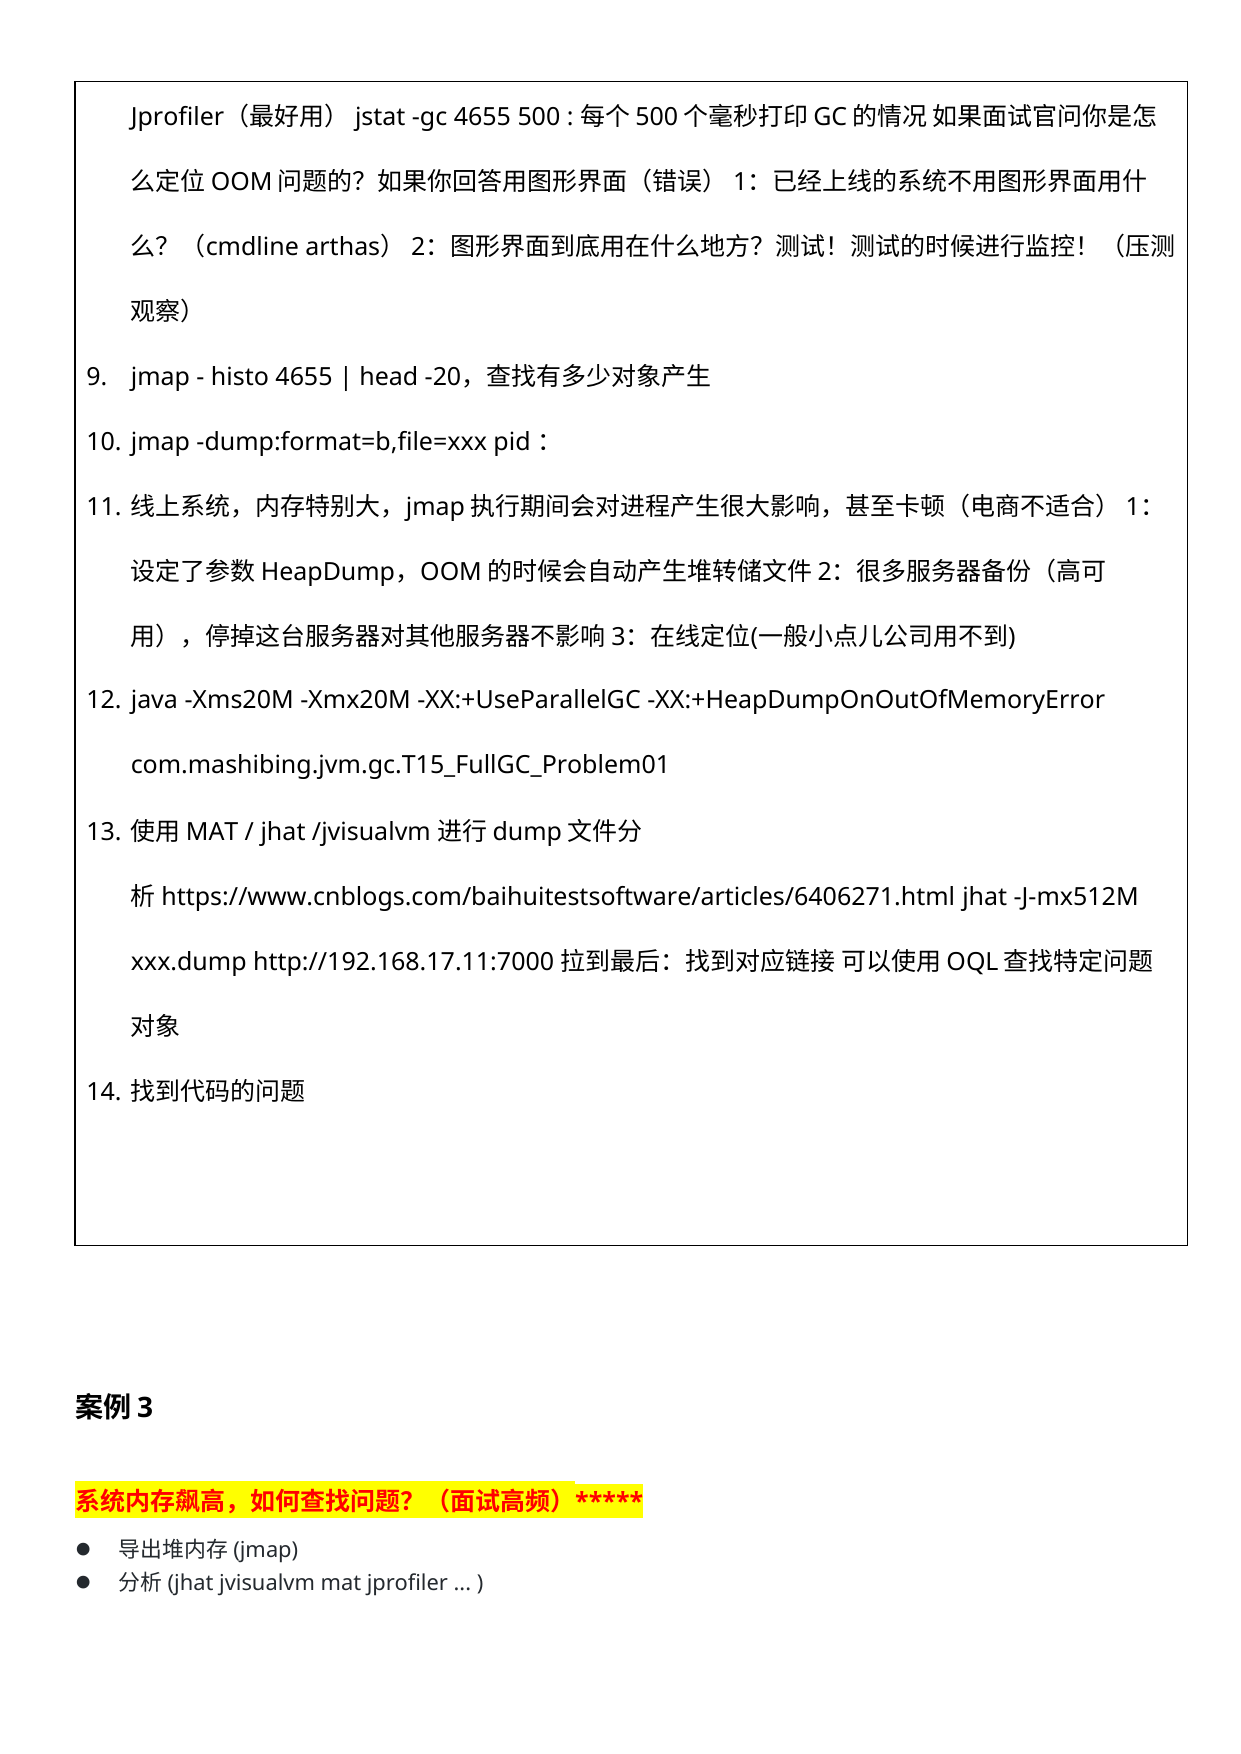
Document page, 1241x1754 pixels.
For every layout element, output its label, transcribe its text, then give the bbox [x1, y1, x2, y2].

list 导出堆内存 (jmap) [75, 1532, 119, 1564]
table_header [76, 82, 1187, 1245]
list 导出堆内存 (jmap) [233, 1532, 1165, 1564]
list 分析 (jhat jvisualvm mat jprofiler ... ) [75, 1564, 1165, 1597]
text 系统内存飙高，如何查找问题？（面试高频）***** [75, 1467, 1165, 1532]
subtitle 案例3 [75, 1373, 1165, 1438]
